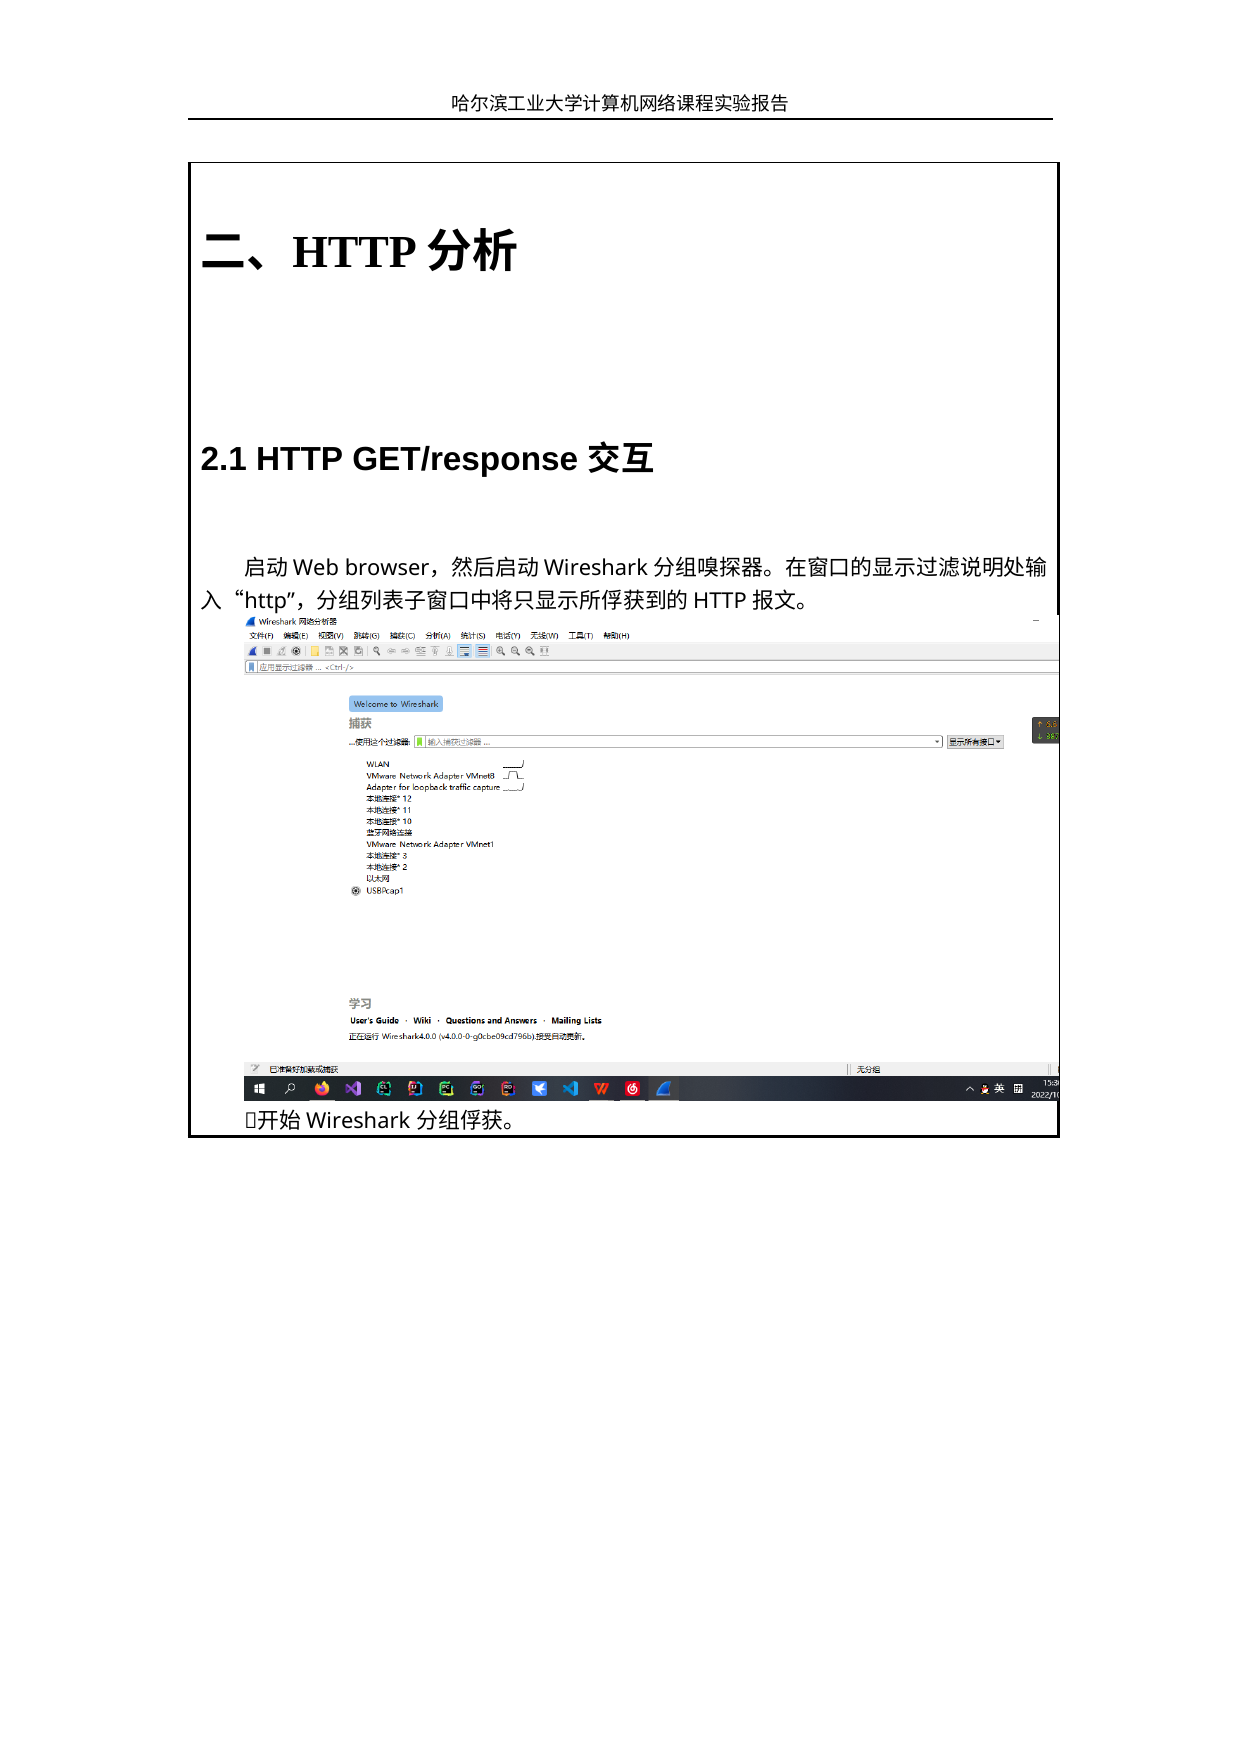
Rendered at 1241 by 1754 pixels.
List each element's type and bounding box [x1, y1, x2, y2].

table_cell [191, 163, 1057, 1135]
picture [244, 615, 1059, 1101]
